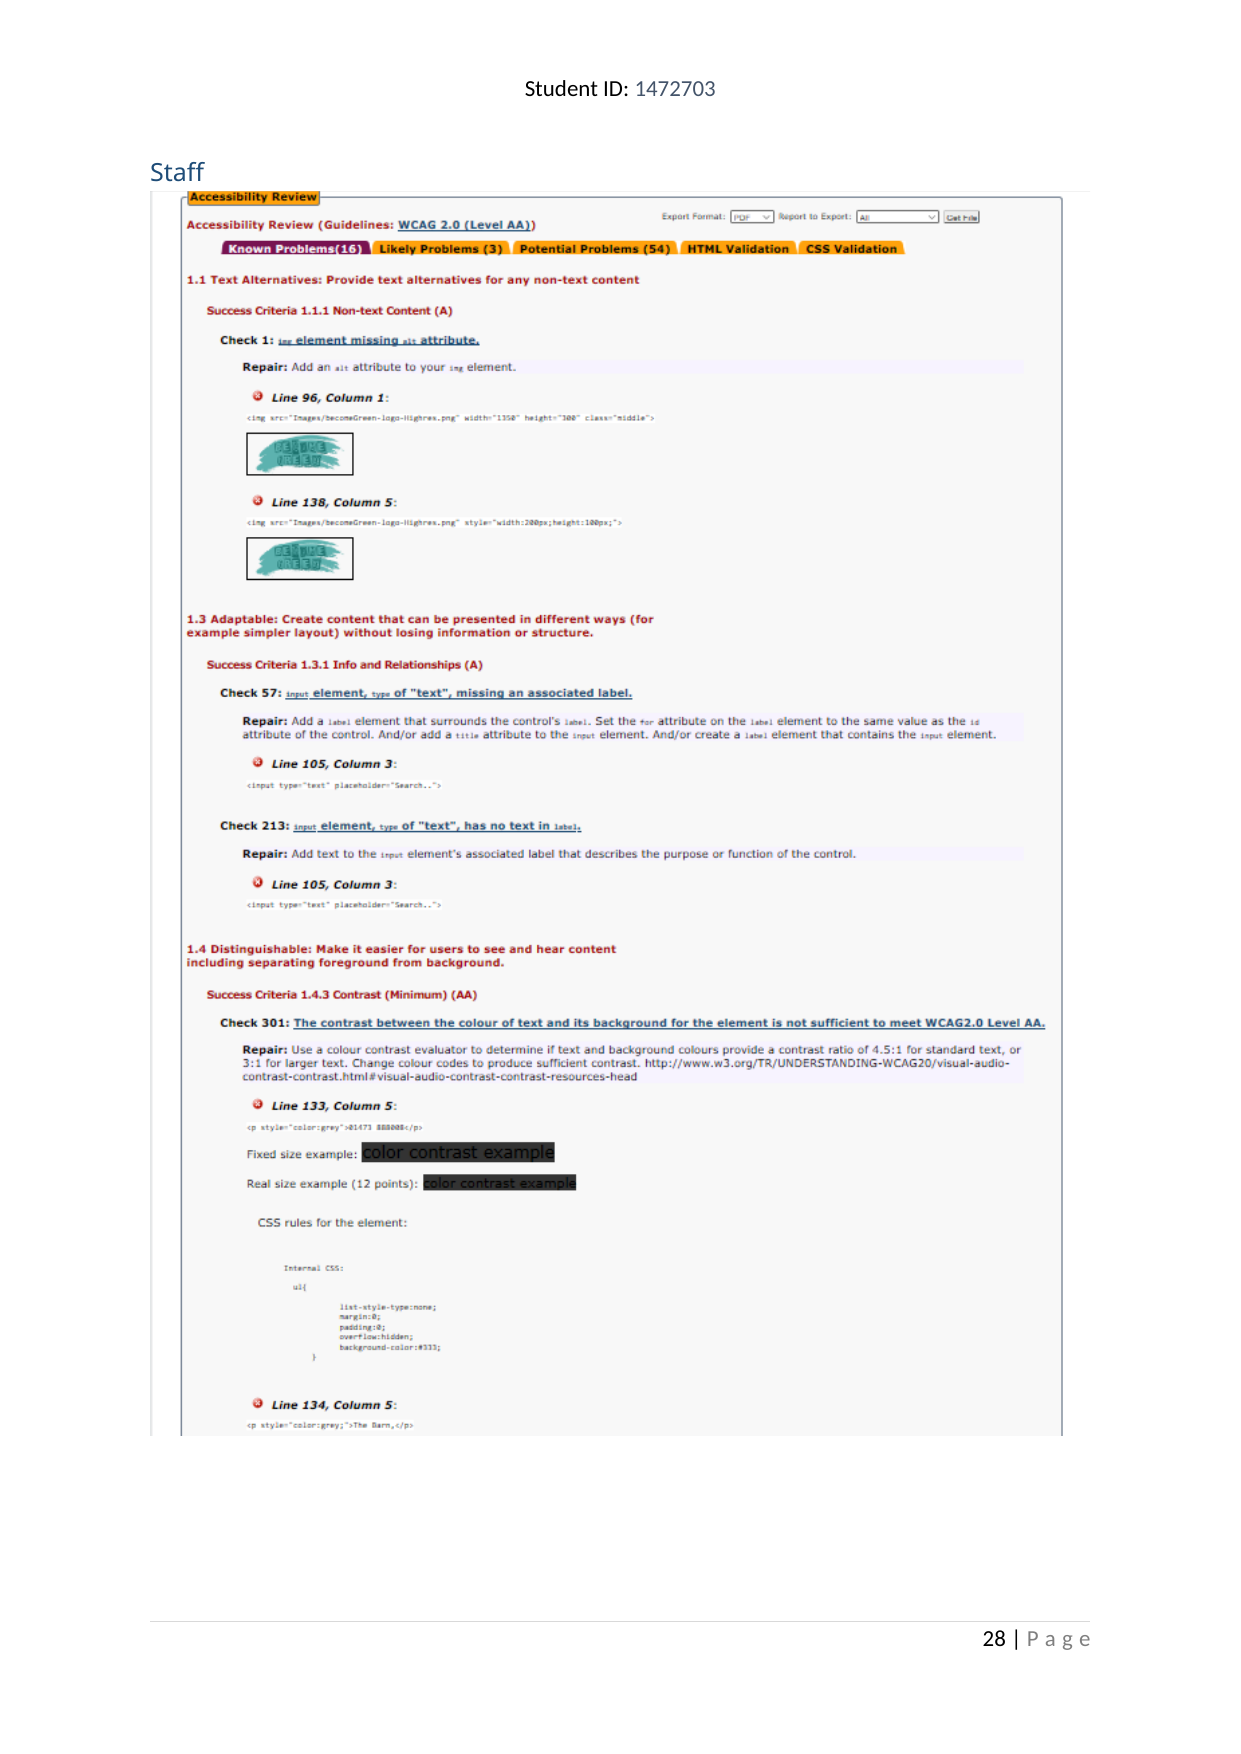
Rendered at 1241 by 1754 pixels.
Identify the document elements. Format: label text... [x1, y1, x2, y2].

picture [150, 191, 1091, 1436]
subtitle Staff [150, 154, 1090, 188]
